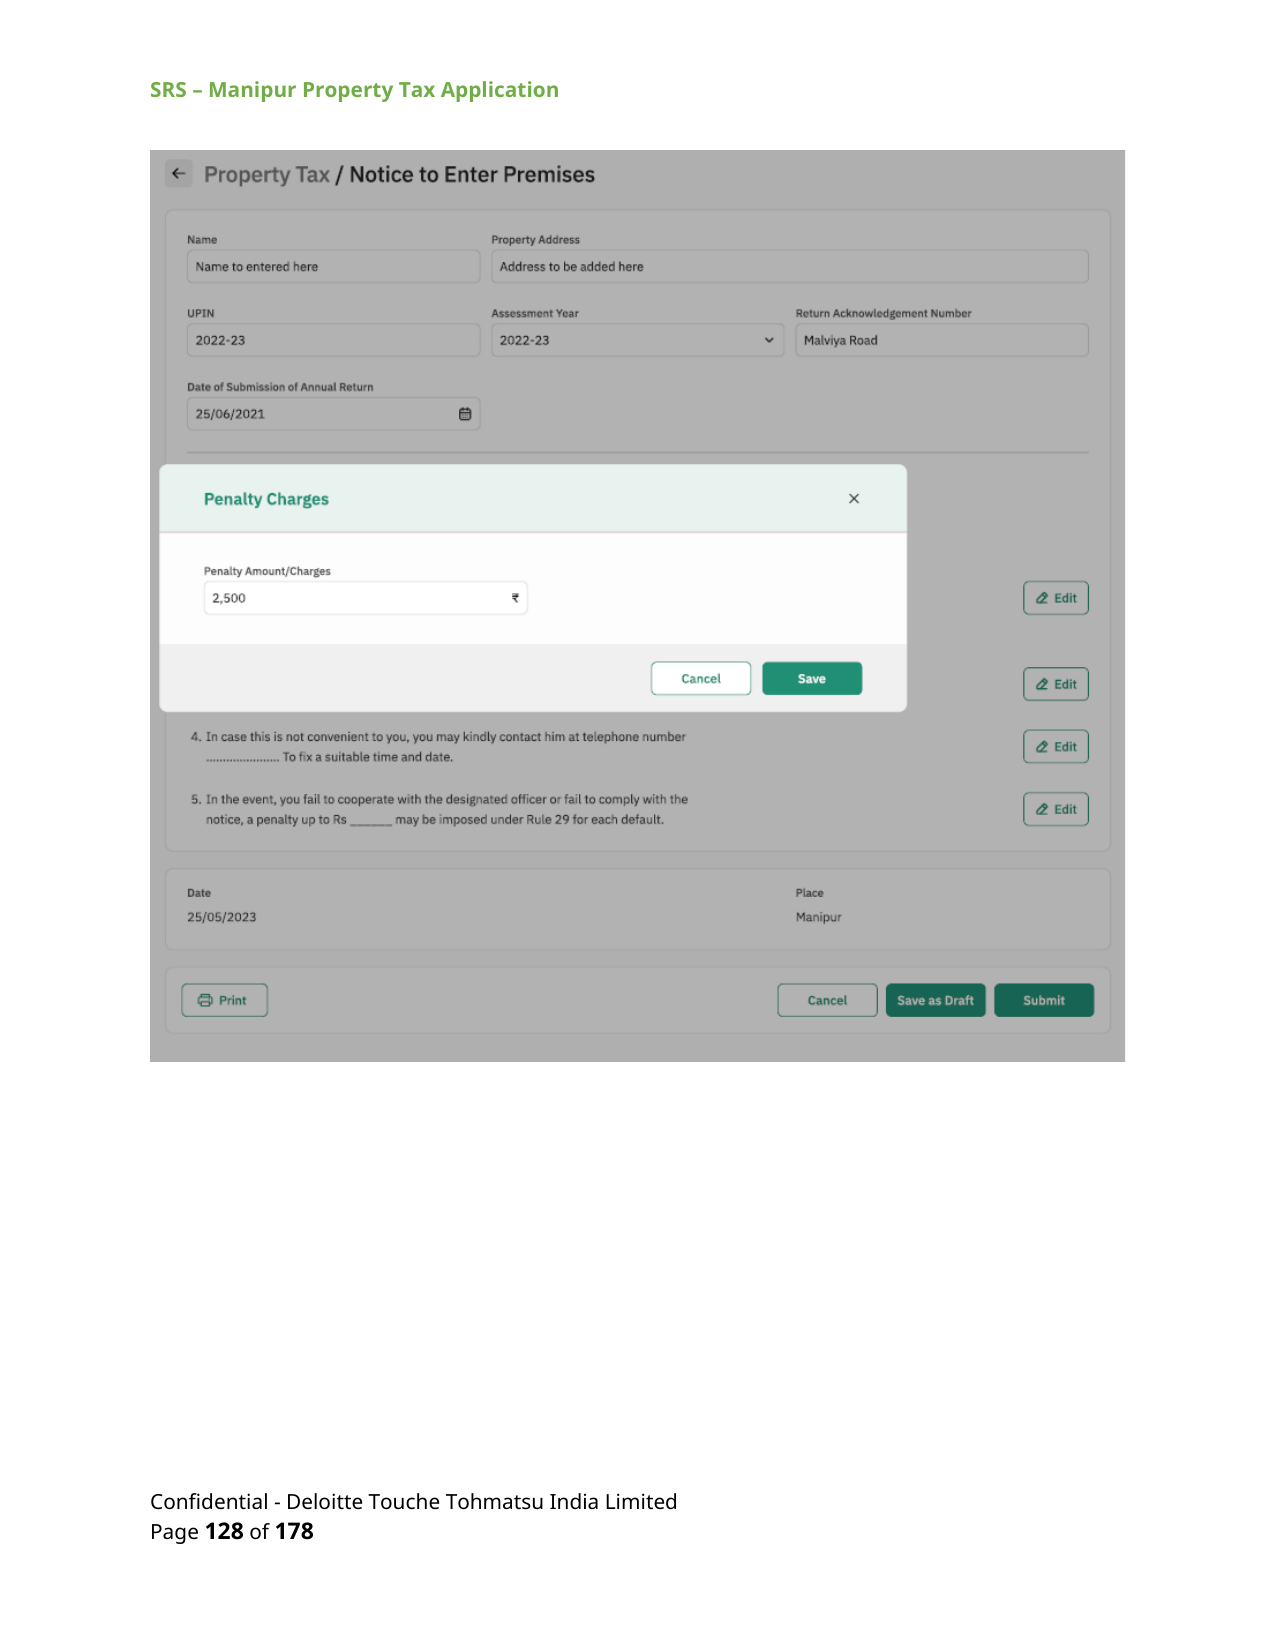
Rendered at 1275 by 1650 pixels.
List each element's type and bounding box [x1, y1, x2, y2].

picture [150, 150, 1125, 1062]
